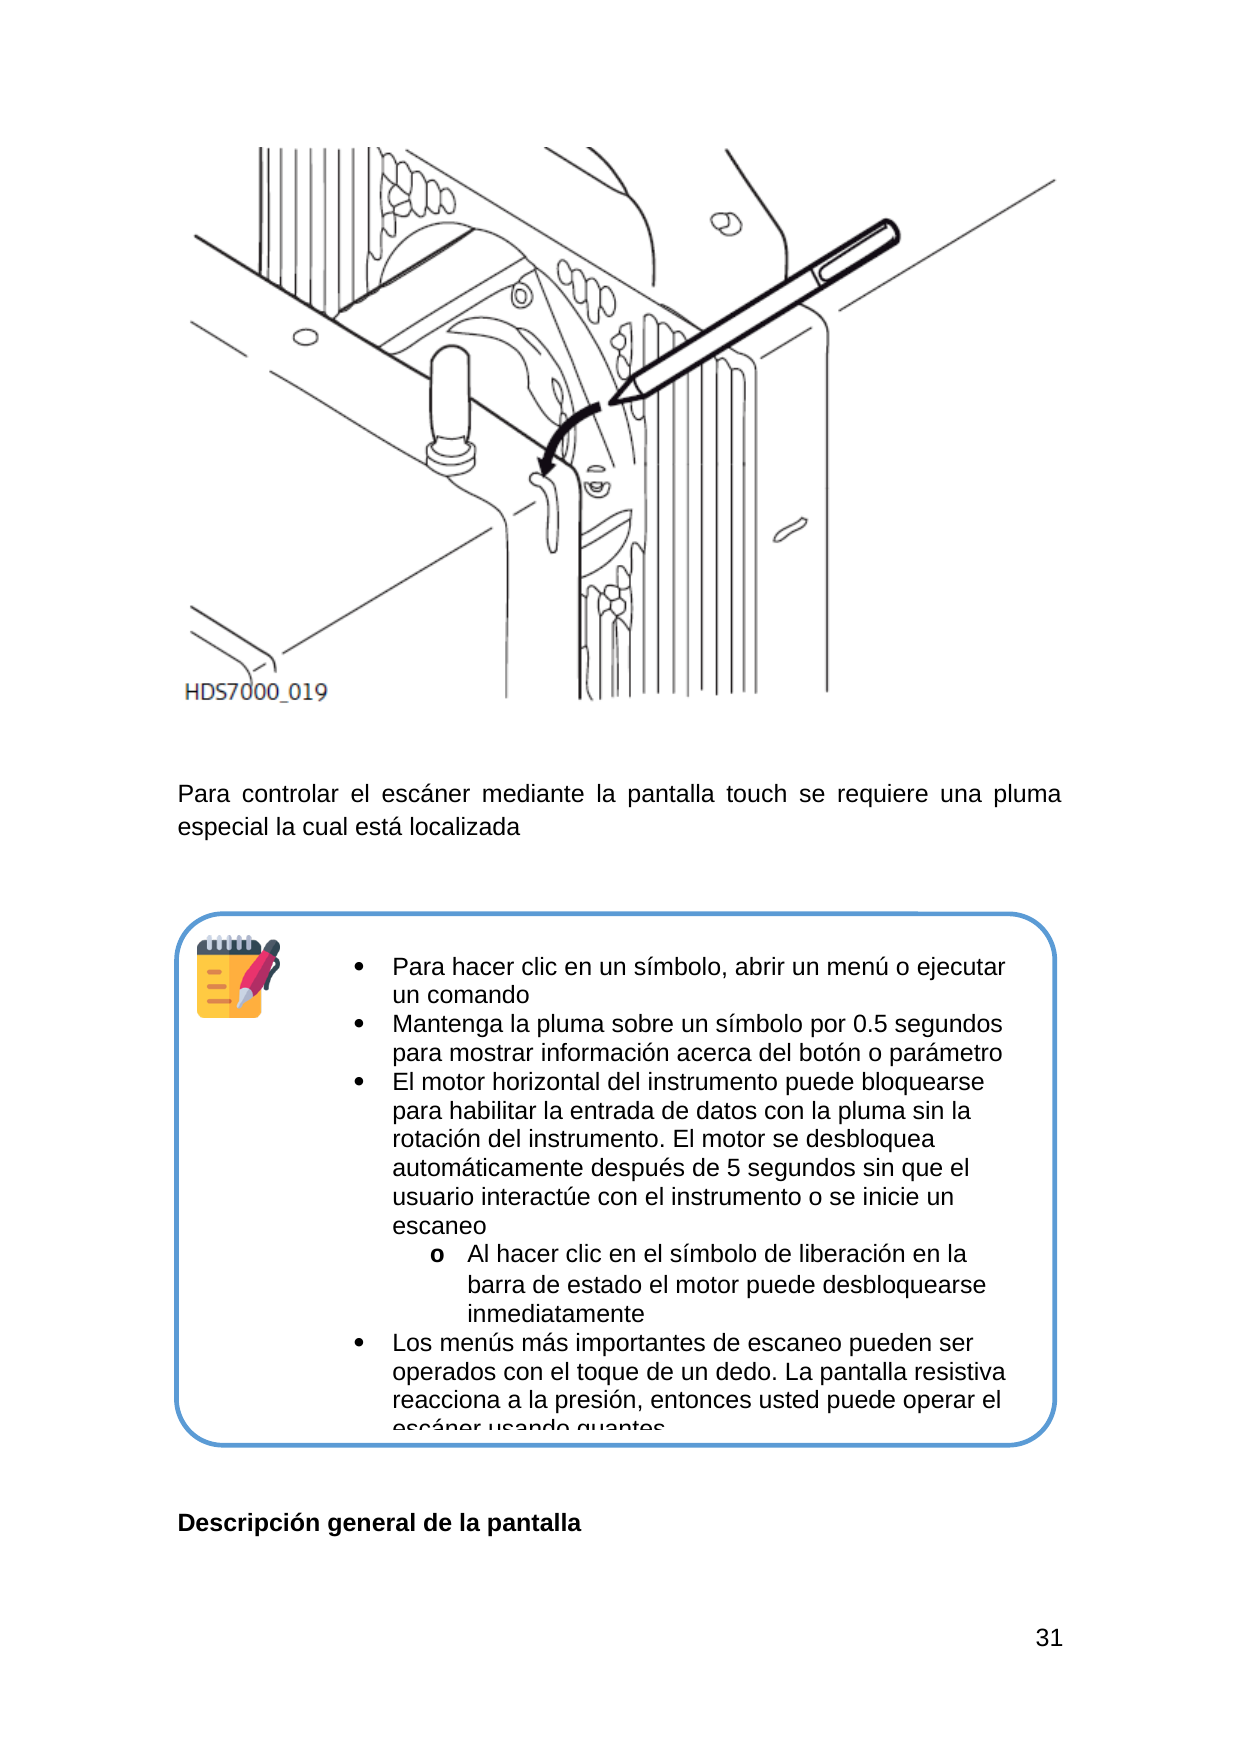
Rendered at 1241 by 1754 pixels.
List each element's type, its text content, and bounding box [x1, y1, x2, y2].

picture [197, 935, 280, 1018]
picture [177, 147, 1063, 709]
text Descripción general de la pantalla [177, 1508, 1063, 1536]
text Para controlar el escáner mediante la pantalla touch se requiere una pluma especial la cual está localizada [177, 779, 1063, 841]
